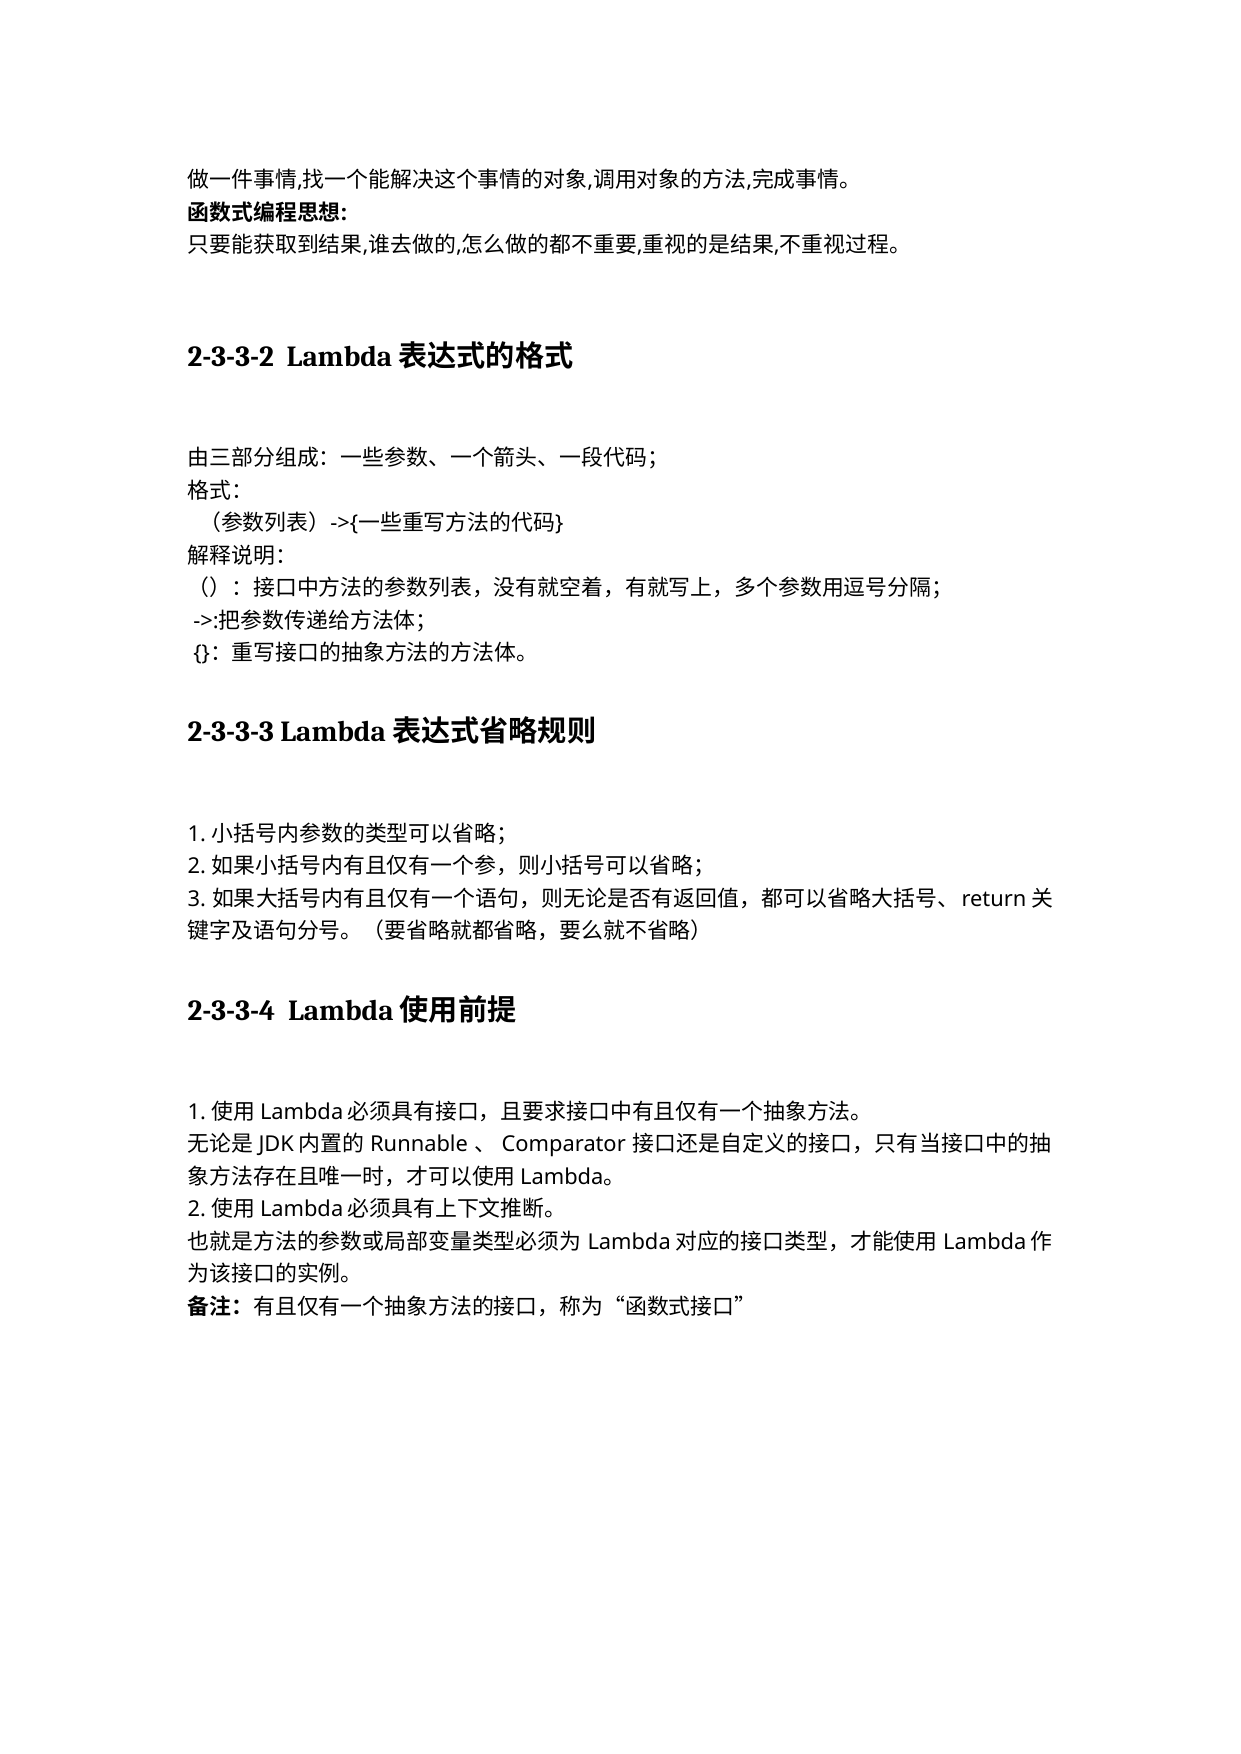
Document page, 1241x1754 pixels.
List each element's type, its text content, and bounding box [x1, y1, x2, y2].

text （）：接口中方法的参数列表，没有就空着，有就写上，多个参数用逗号分隔； [187, 570, 1053, 602]
text {}：重写接口的抽象方法的方法体。 [187, 635, 1053, 667]
subtitle 2-3-3-3 Lambda表达式省略规则 [187, 697, 1053, 762]
text 格式： [187, 472, 1053, 505]
text （参数列表）->{一些重写方法的代码} [187, 505, 1053, 537]
subtitle 2-3-3-4 Lambda使用前提 [187, 975, 1053, 1040]
text ->:把参数传递给方法体； [187, 602, 1053, 635]
text 由三部分组成：一些参数、一个箭头、一段代码； [187, 440, 1053, 472]
text 1. 小括号内参数的类型可以省略； 2. 如果小括号内有且仅有一个参，则小括号可以省略； 3. 如果大括号内有且仅有一个语句，则无论是否有返回值，都可以省略大括号、return关键字及语句分号。（要省略就都省略，要么就不省略） [187, 816, 1053, 946]
subtitle 2-3-3-2 Lambda表达式的格式 [187, 321, 1053, 386]
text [187, 162, 1053, 259]
text 解释说明： [187, 537, 1053, 570]
text 1. 使用Lambda必须具有接口，且要求接口中有且仅有一个抽象方法。 无论是JDK内置的 Runnable 、 Comparator 接口还是自定义的接口，只有当接口中的抽象方法存在且唯一时，才可以使用Lambda。 2. 使用Lambda必须具有上下文推断。 也就是方法的参数或局部变量类型必须为Lambda对应的接口类型，才能使用Lambda作为该接口的实例。 备注：有且仅有一个抽象方法的接口，称为“函数式接口” [187, 1093, 1053, 1321]
